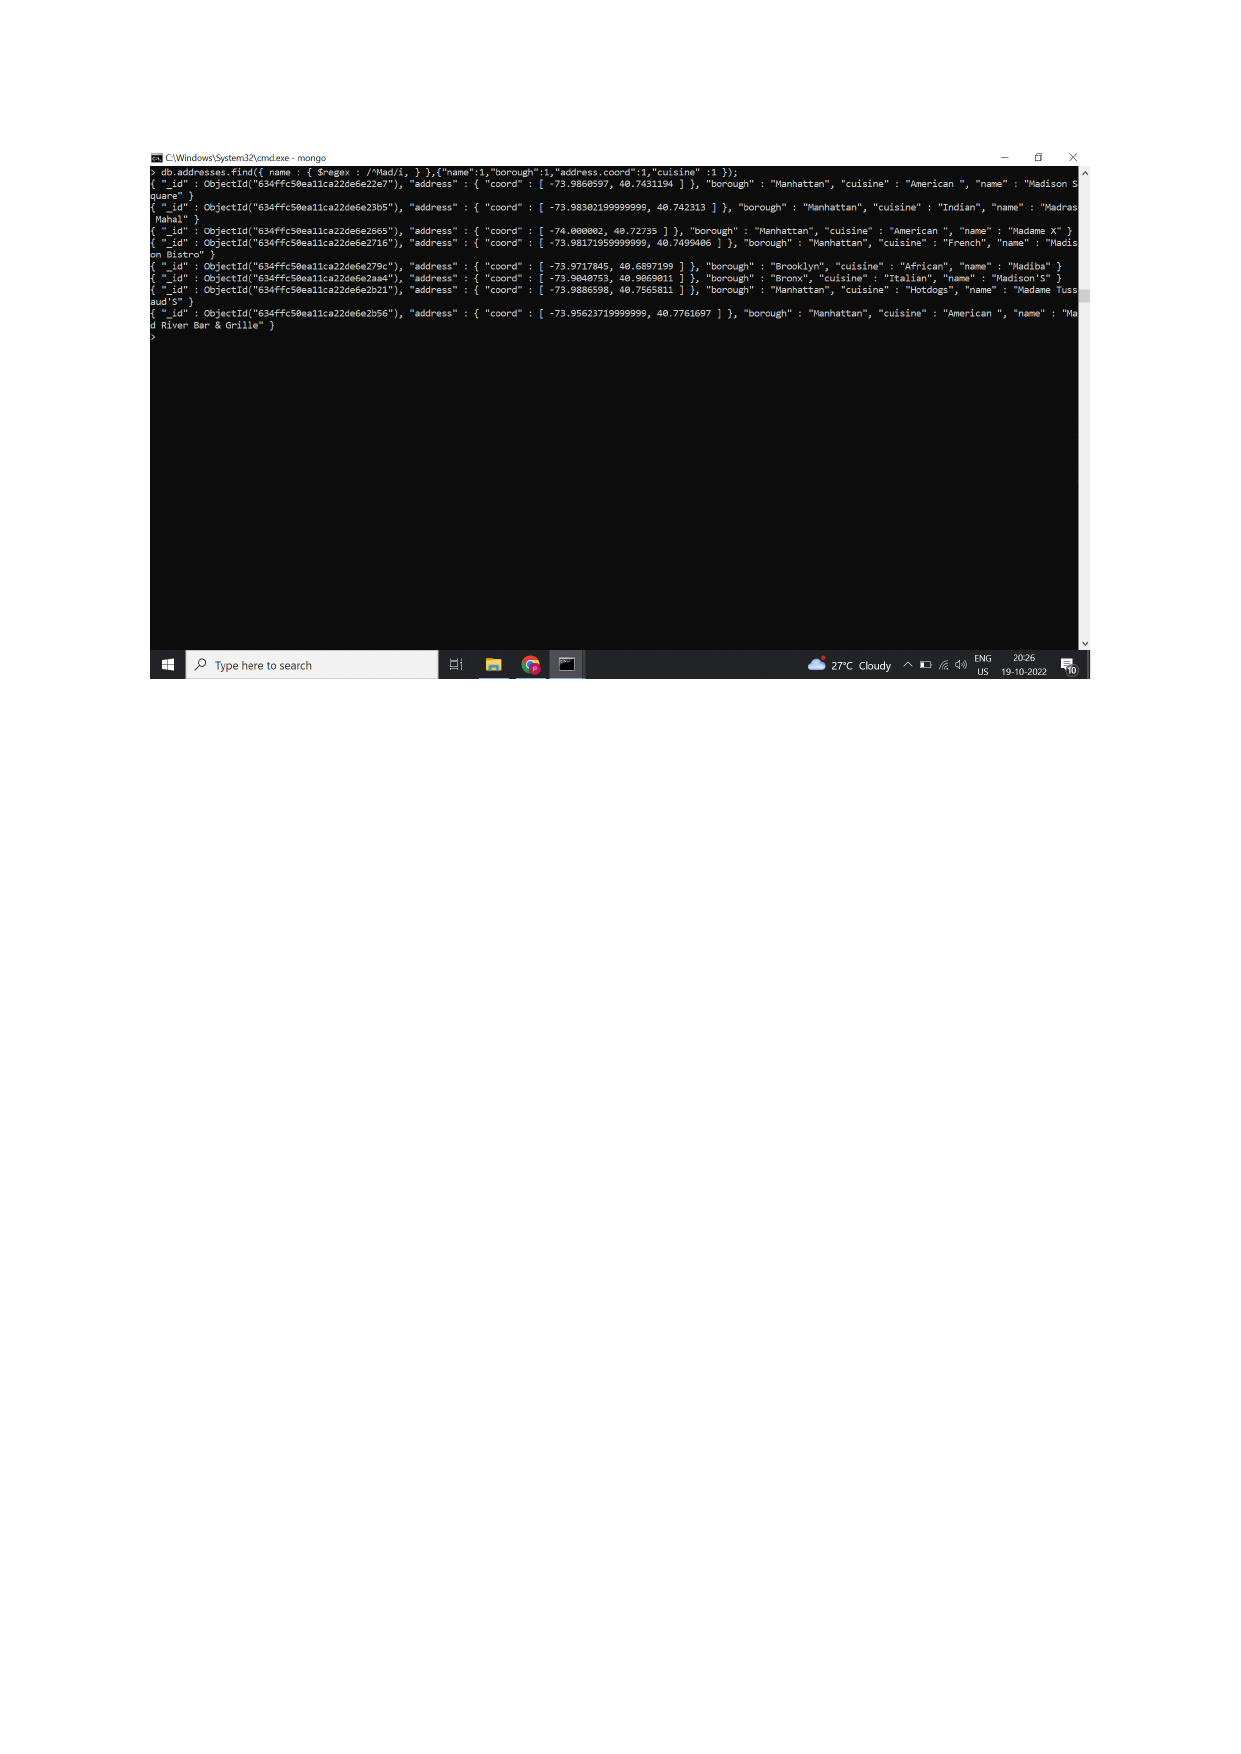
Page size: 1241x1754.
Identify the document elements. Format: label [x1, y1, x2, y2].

picture [150, 150, 1091, 679]
